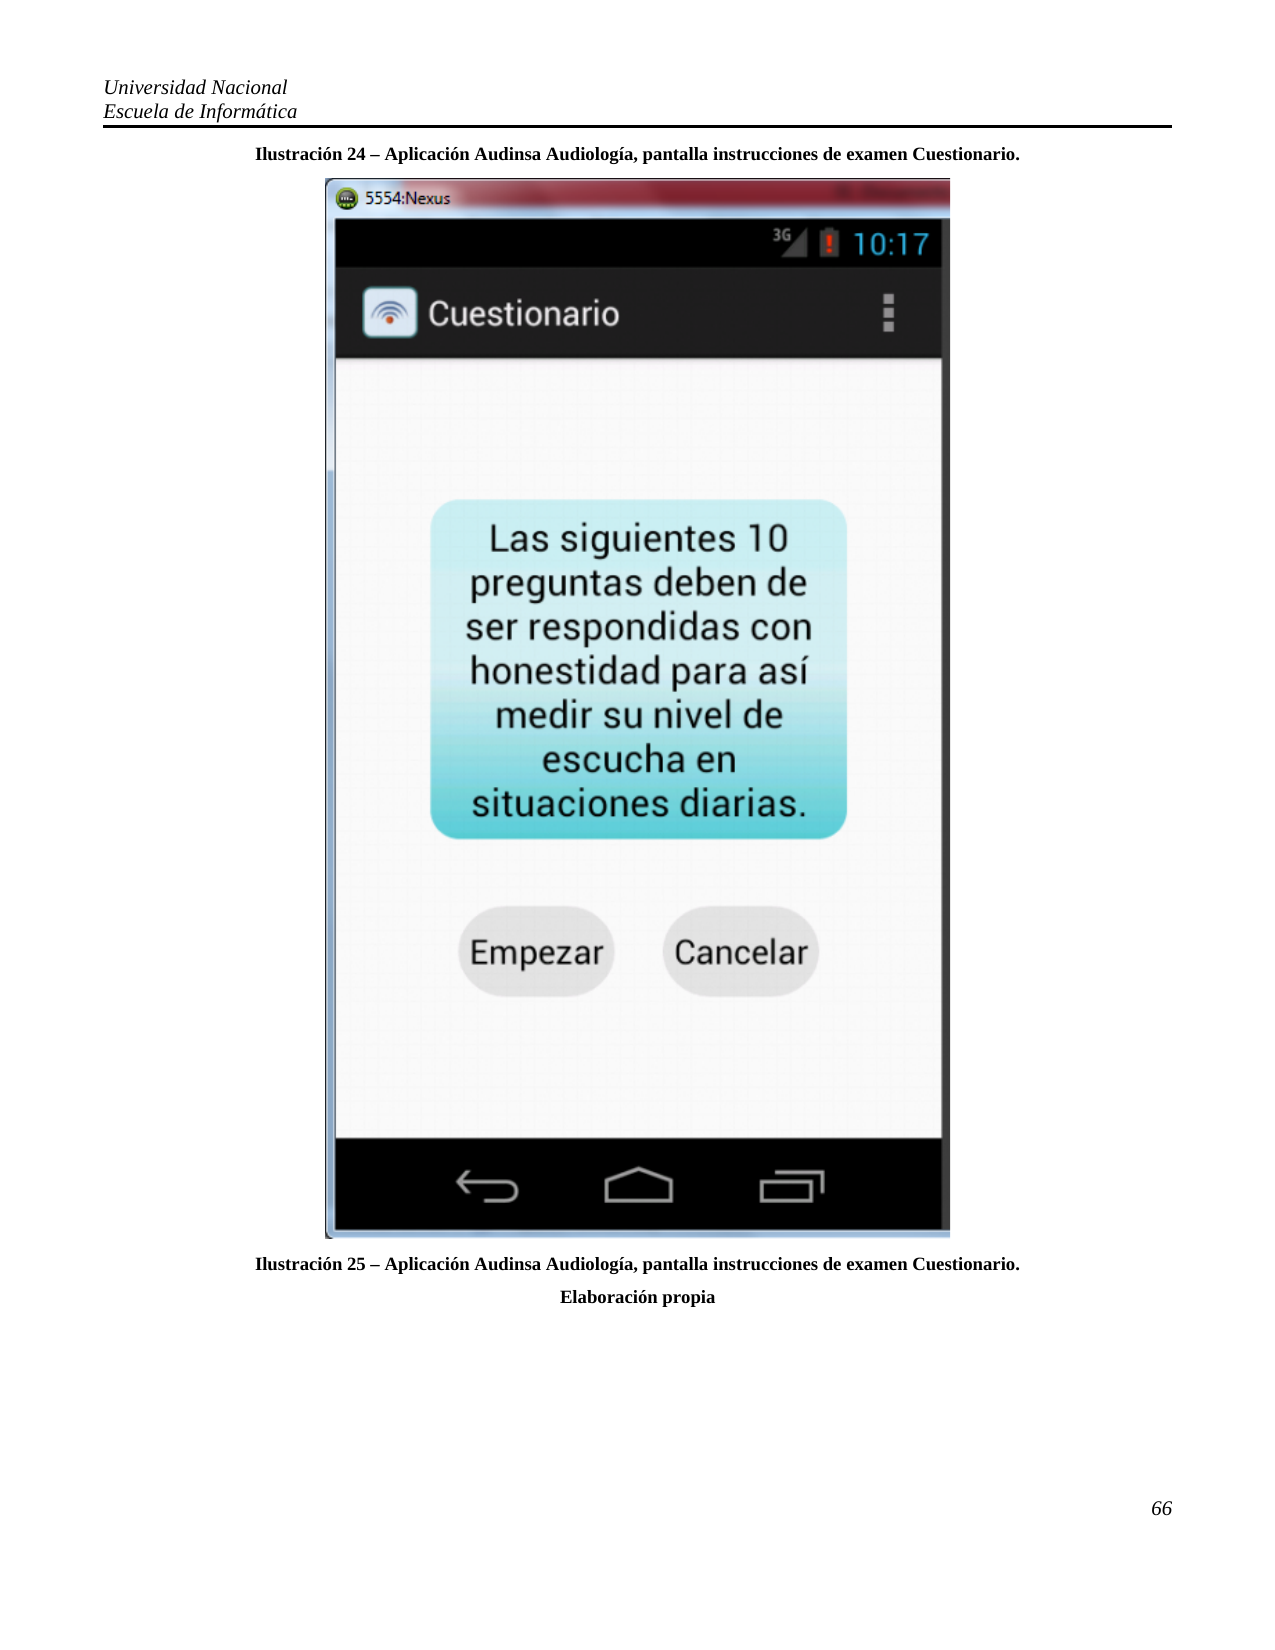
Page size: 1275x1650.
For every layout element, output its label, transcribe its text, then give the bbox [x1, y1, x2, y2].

text Elaboración propia [103, 1286, 1172, 1307]
text Ilustración – Aplicación Audinsa Audiología, pantalla instrucciones de examen Cuestionario. [103, 1253, 1172, 1275]
picture [325, 178, 951, 1239]
